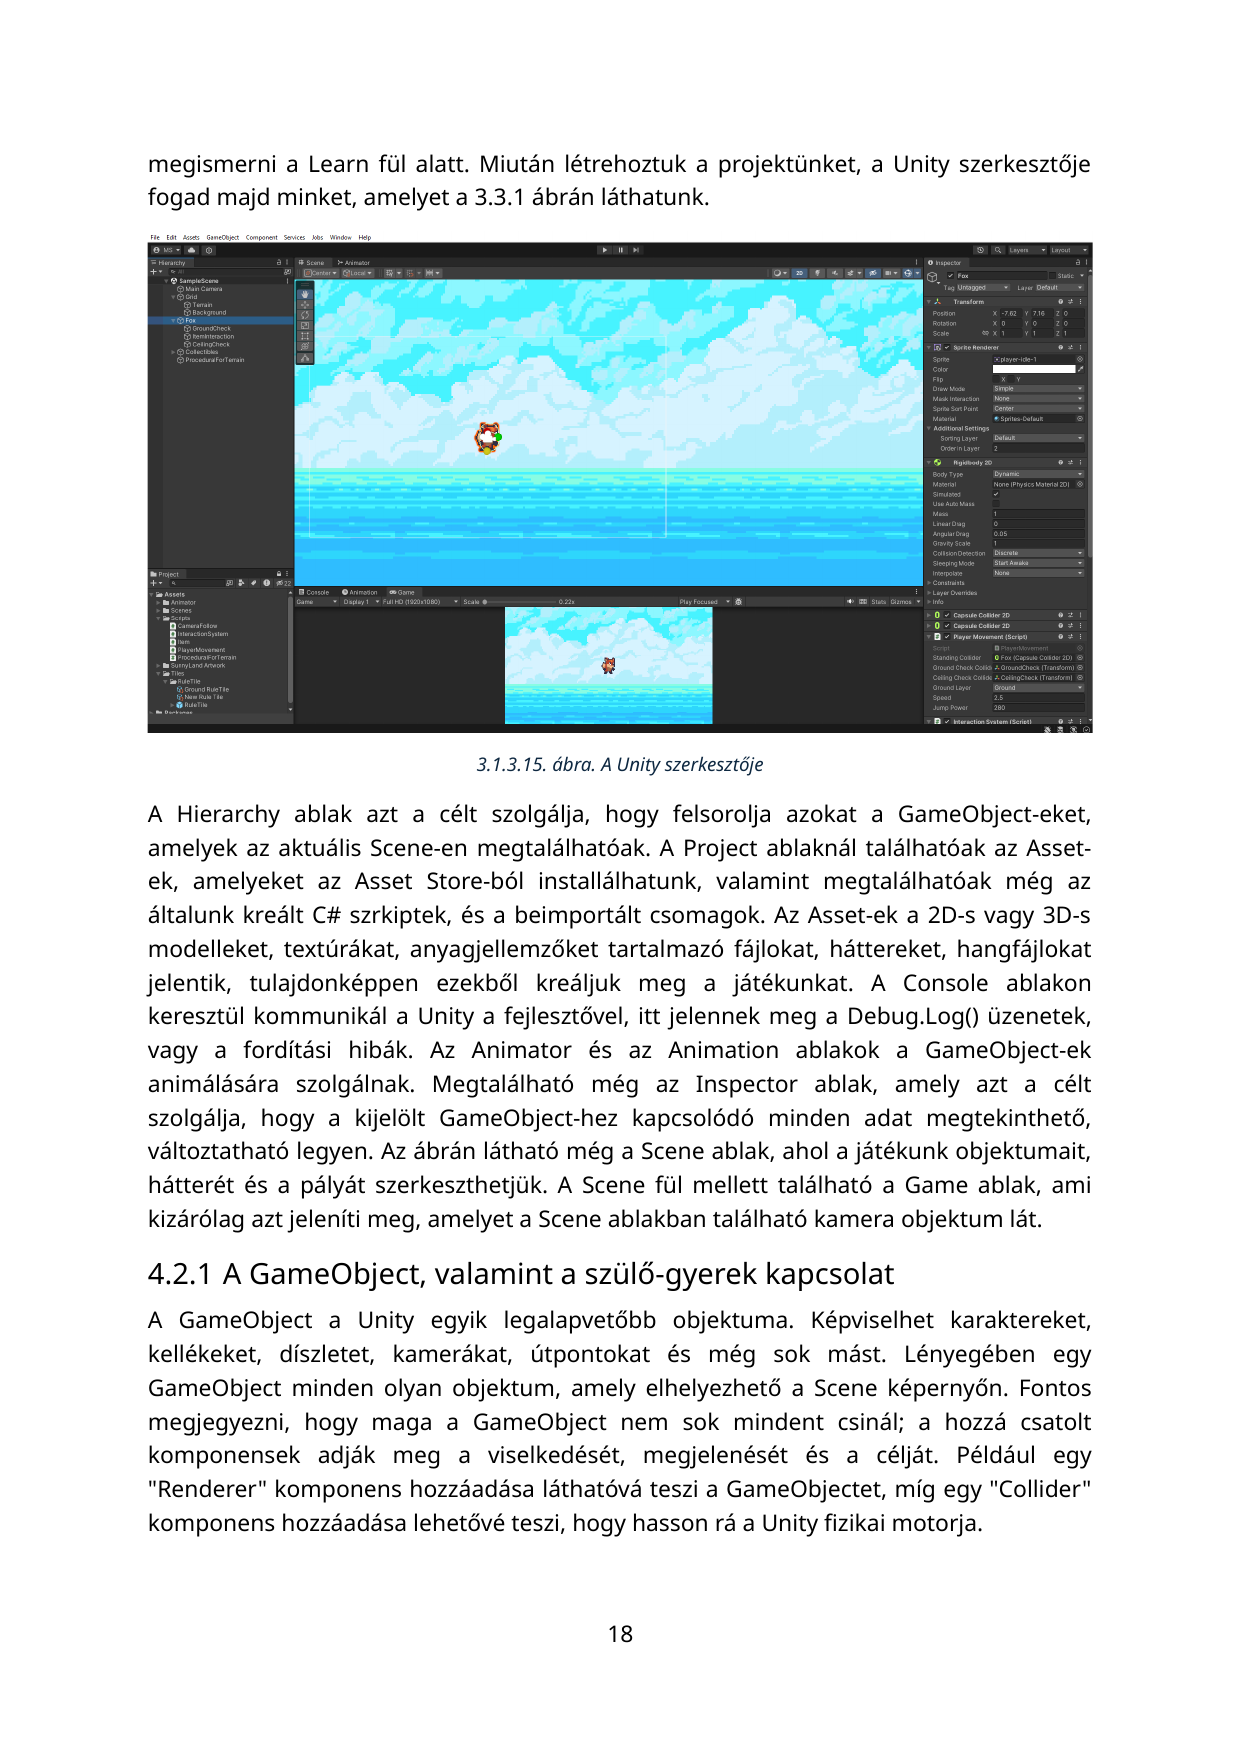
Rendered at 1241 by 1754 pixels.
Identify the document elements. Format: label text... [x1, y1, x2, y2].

text A GameObject a Unity egyik legalapvetőbb objektuma. Képviselhet karaktereket, kellékeket, díszletet, kamerákat, útpontokat és még sok mást. Lényegében egy GameObject minden olyan objektum, amely elhelyezhető a Scene képernyőn. Fontos megjegyezni, hogy maga a GameObject nem sok mindent csinál; a hozzá csatolt komponensek adják meg a viselkedését, megjelenését és a célját. Például egy "Renderer" komponens hozzáadása láthatóvá teszi a GameObjectet, míg egy "Collider" komponens hozzáadása lehetővé teszi, hogy hasson rá a Unity fizikai motorja. [148, 1304, 1093, 1538]
text A Hierarchy ablak azt a célt szolgálja, hogy felsorolja azokat a GameObject-eket, amelyek az aktuális Scene-en megtalálhatóak. A Project ablaknál találhatóak az Asset-ek, amelyeket az Asset Store-ból installálhatunk, valamint megtalálhatóak még az általunk kreált C# szrkiptek, és a beimportált csomagok. Az Asset-ek a 2D-s vagy 3D-s modelleket, textúrákat, anyagjellemzőket tartalmazó fájlokat, háttereket, hangfájlokat jelentik, tulajdonképpen ezekből kreáljuk meg a játékunkat. A Console ablakon keresztül kommunikál a Unity a fejlesztővel, itt jelennek meg a Debug.Log() üzenetek, vagy a fordítási hibák. Az Animator és az Animation ablakok a GameObject-ek animálására szolgálnak. Megtalálható még az Inspector ablak, amely azt a célt szolgálja, hogy a kijelölt GameObject-hez kapcsolódó minden adat megtekinthető, változtatható legyen. Az ábrán látható még a Scene ablak, ahol a játékunk objektumait, hátterét és a pályát szerkeszthetjük. A Scene fül mellett található a Game ablak, ami kizárólag azt jeleníti meg, amelyet a Scene ablakban található kamera objektum lát. [148, 798, 1093, 1234]
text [148, 148, 1093, 213]
picture [147, 231, 1093, 733]
subtitle A GameObject, valamint a szülő-gyerek kapcsolat [148, 1253, 1093, 1293]
